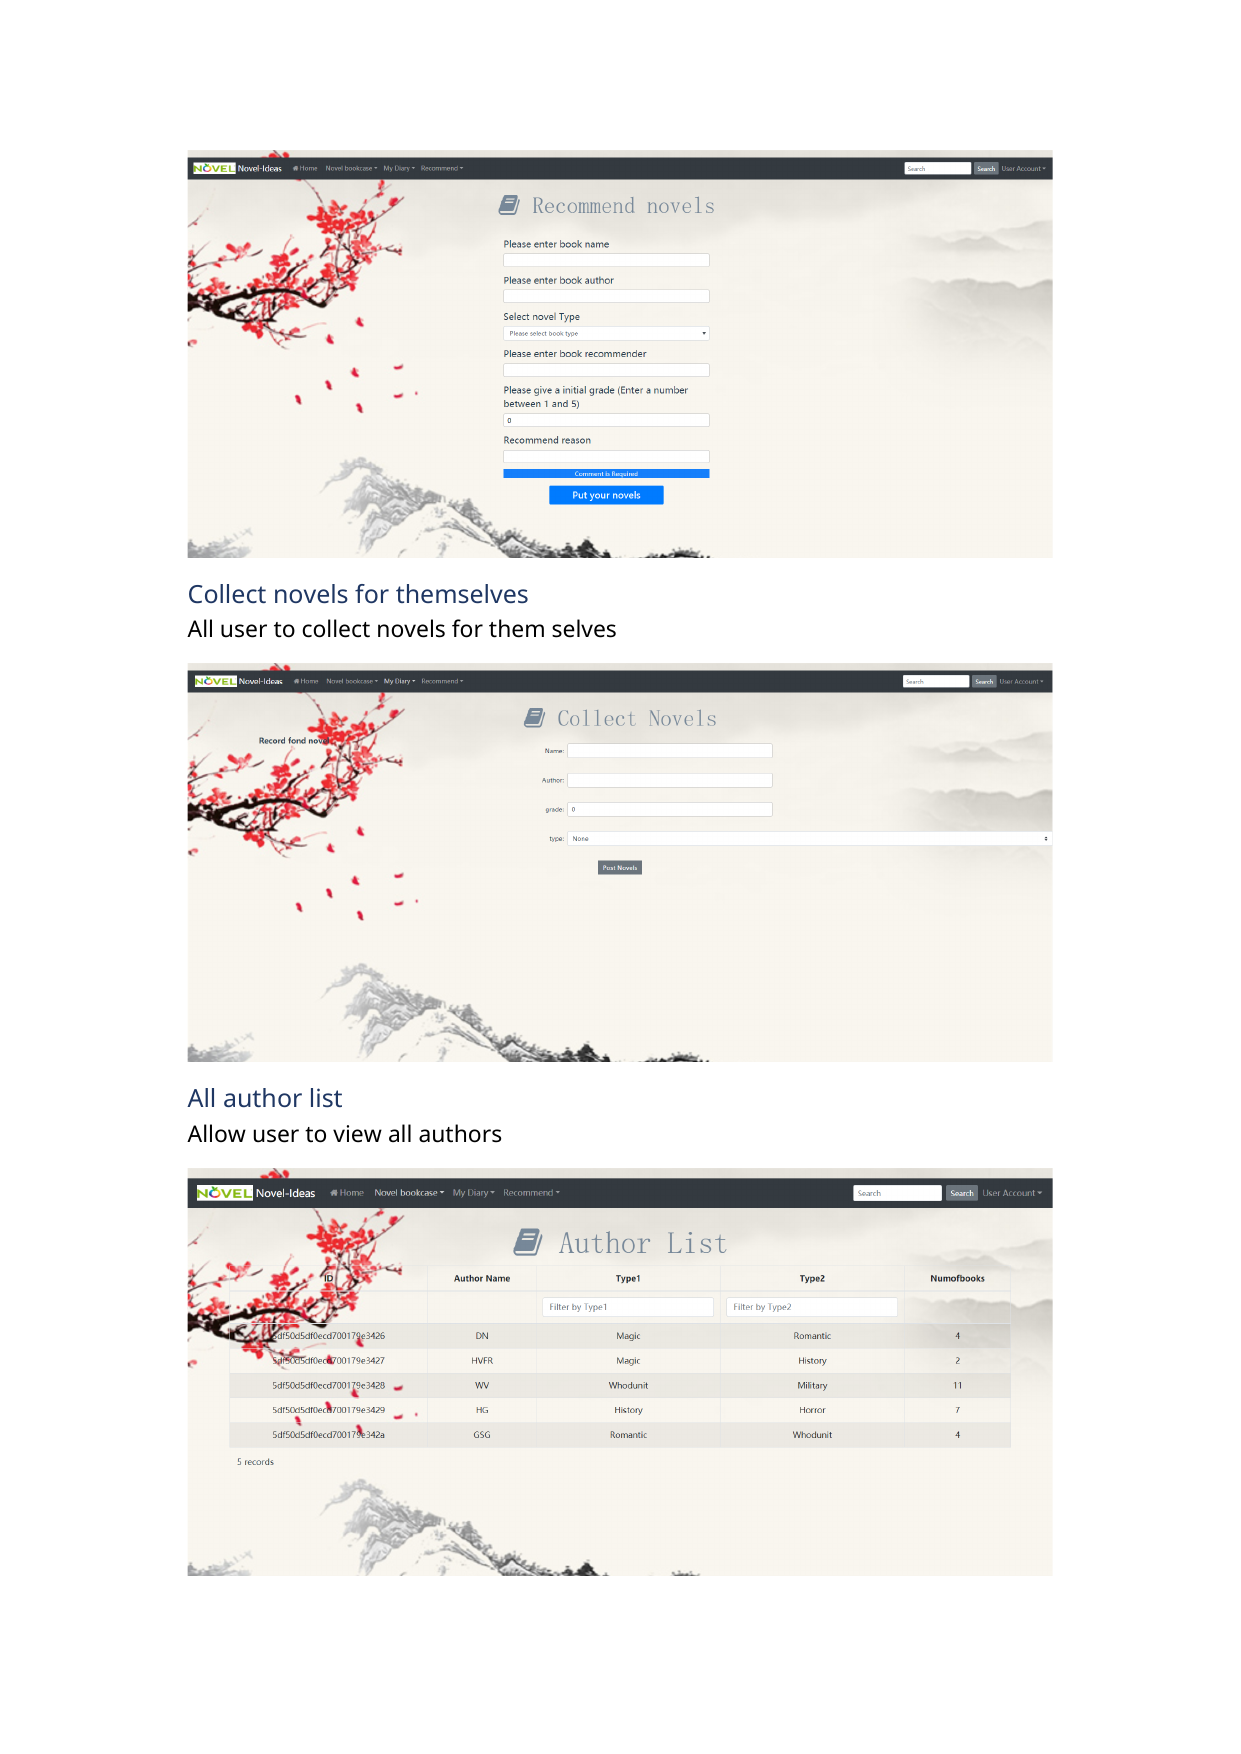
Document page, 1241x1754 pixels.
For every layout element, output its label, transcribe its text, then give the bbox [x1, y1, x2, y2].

text Allow user to view all authors [187, 1118, 1053, 1149]
subtitle All author list [187, 1081, 1053, 1115]
picture [187, 150, 1053, 558]
picture [187, 1168, 1053, 1576]
picture [187, 663, 1053, 1062]
text All user to collect novels for them selves [187, 613, 1053, 645]
subtitle Collect novels for themselves [187, 577, 1053, 611]
